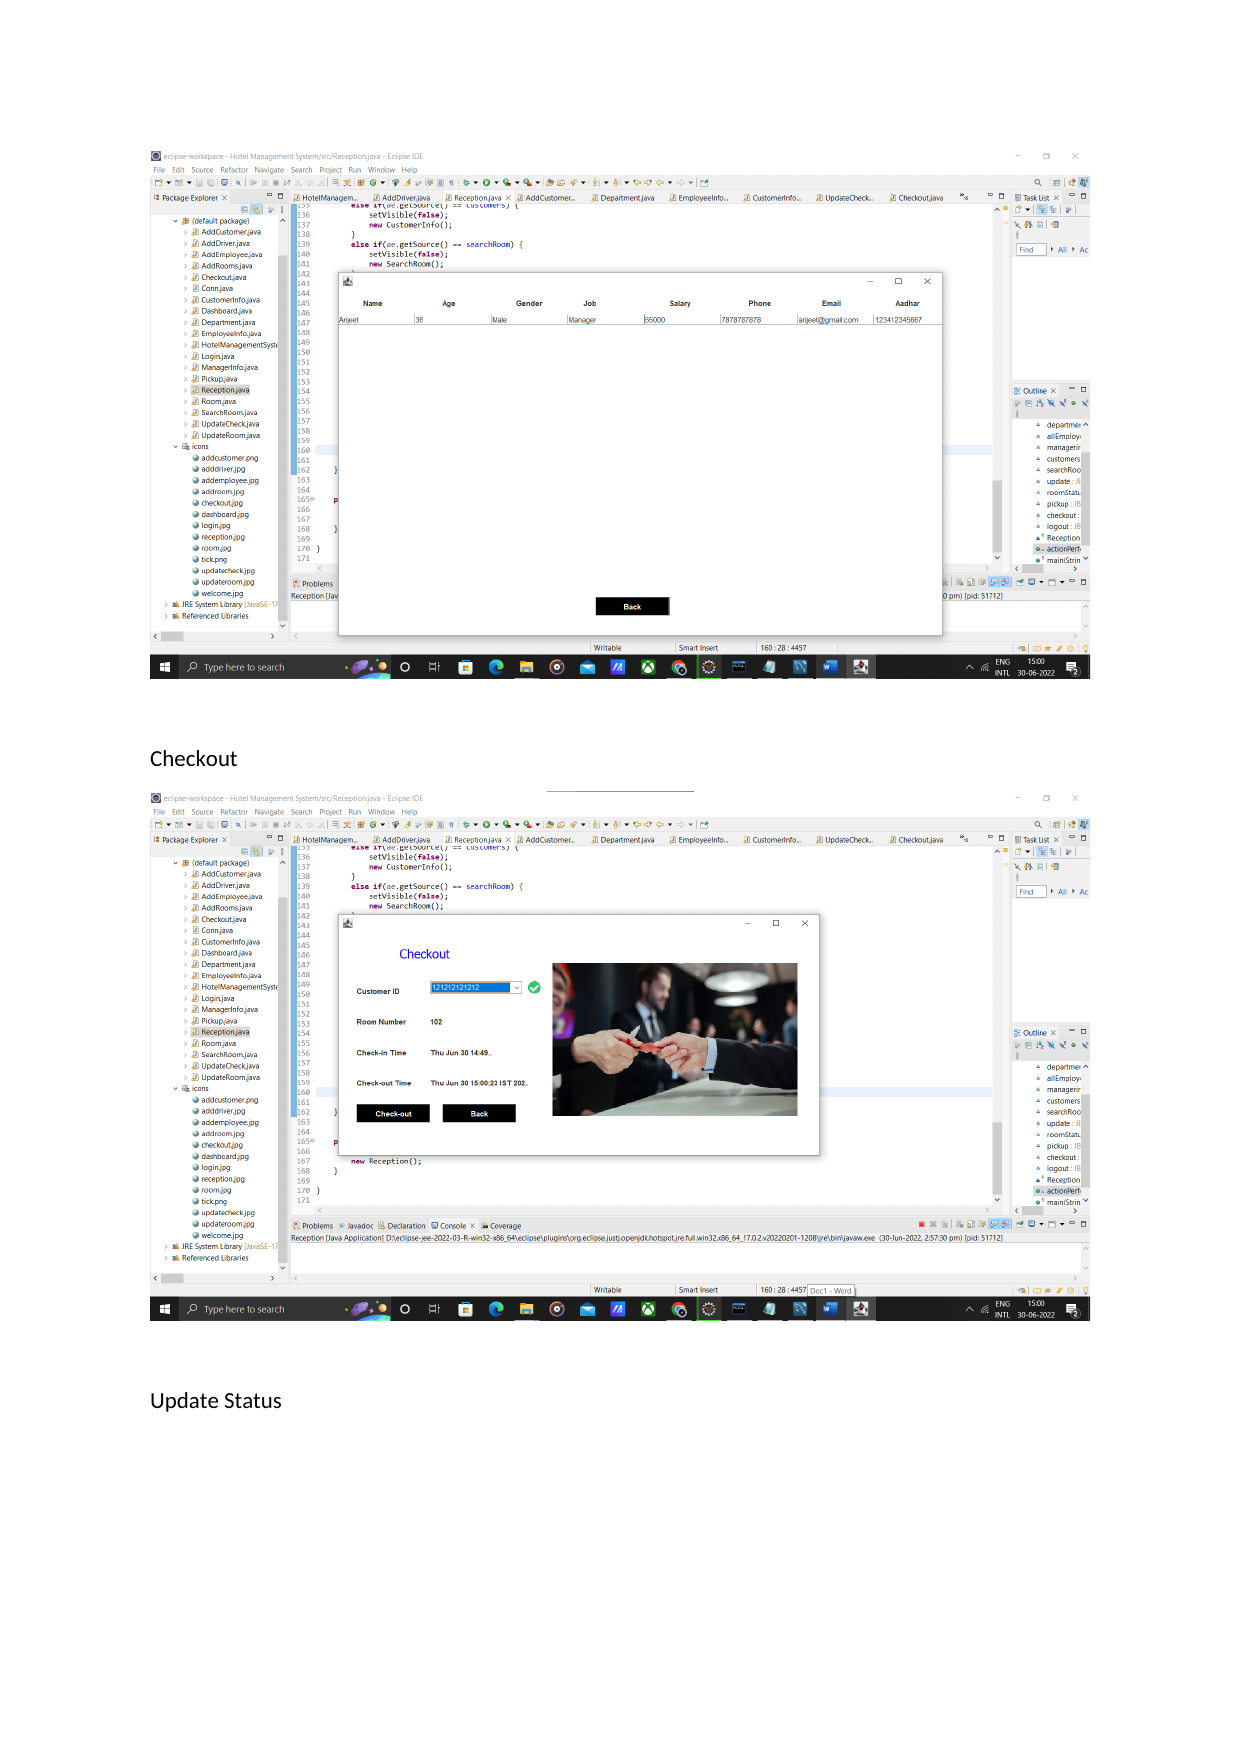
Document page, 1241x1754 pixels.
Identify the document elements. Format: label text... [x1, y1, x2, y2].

picture [150, 791, 1091, 1321]
picture [150, 150, 1091, 679]
text Update Status [150, 1386, 1090, 1414]
text Checkout [150, 744, 1090, 773]
